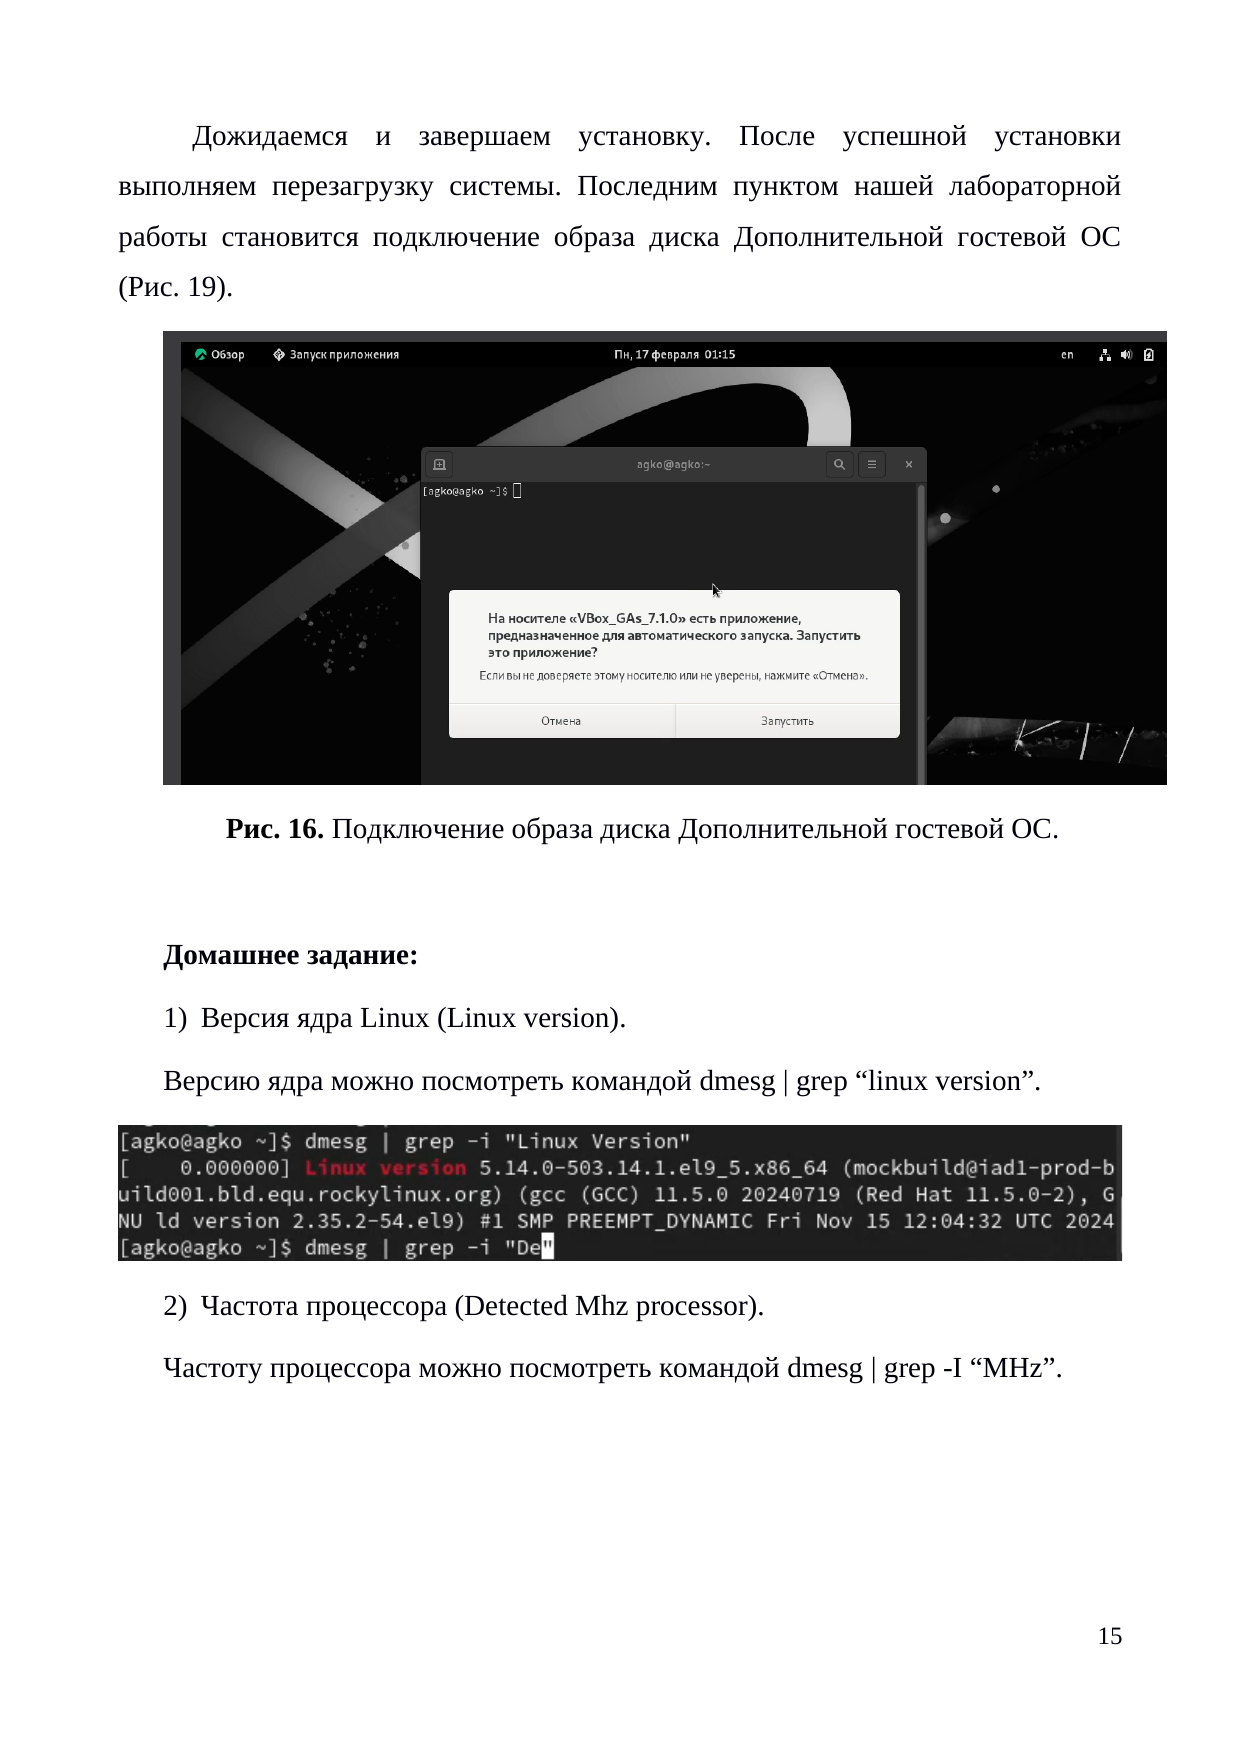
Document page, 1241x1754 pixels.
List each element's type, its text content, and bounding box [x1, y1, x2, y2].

list Частота процессора (Detected Mhz processor). [163, 1288, 1122, 1321]
picture [163, 331, 1167, 785]
picture [118, 1125, 1123, 1261]
text Домашнее задание: [118, 937, 1122, 971]
text Дожидаемся и завершаем установку. После успешной установки выполняем перезагрузку системы. Последним пунктом нашей лабораторной работы становится подключение образа диска Дополнительной гостевой ОС (Рис. 19). [118, 118, 1122, 303]
text Рис. 16. Подключение образа диска Дополнительной гостевой ОС. [118, 811, 1122, 845]
list Версия ядра Linux (Linux version). [163, 1000, 1122, 1033]
text Версию ядра можно посмотреть командой dmesg | grep “linux version”. [118, 1063, 1122, 1096]
text Частоту процессора можно посмотреть командой dmesg | grep -I “MHz”. [118, 1351, 1122, 1384]
